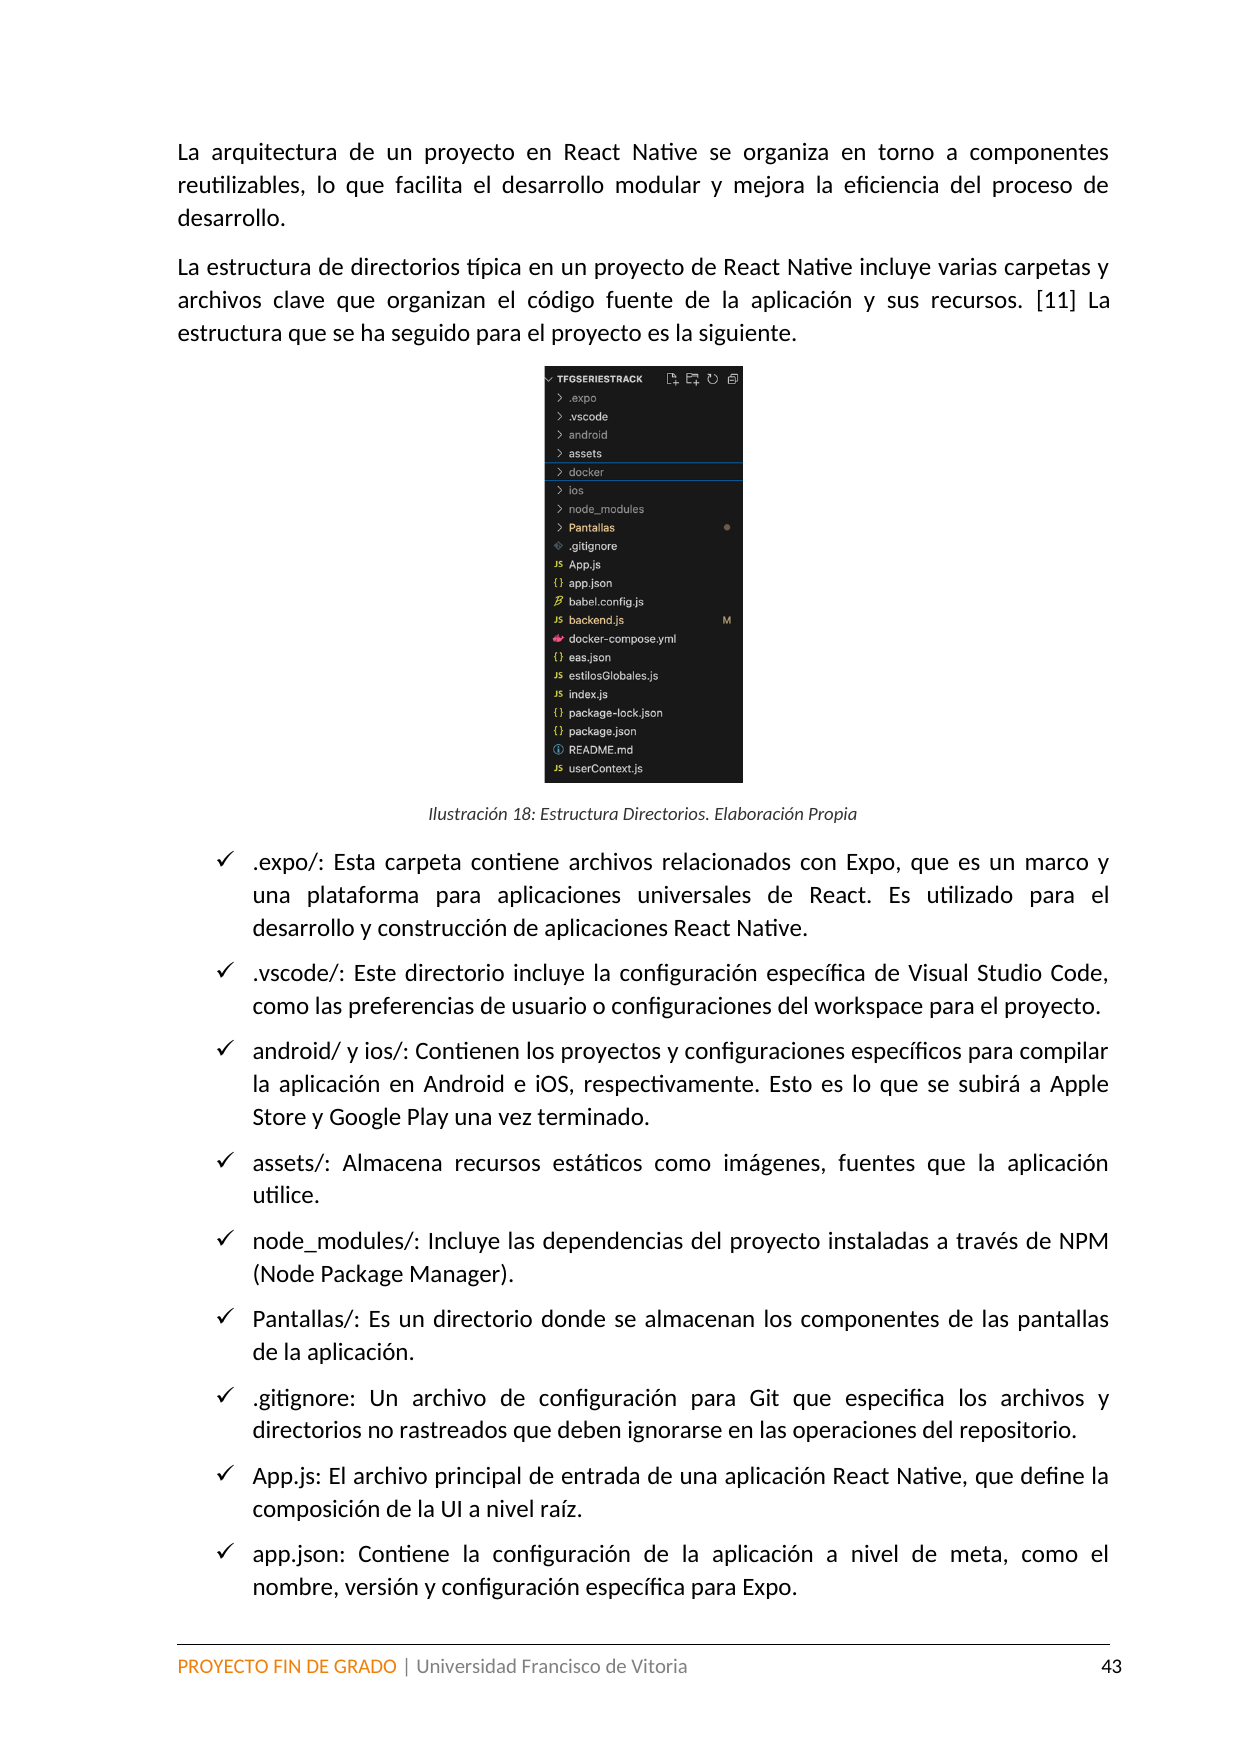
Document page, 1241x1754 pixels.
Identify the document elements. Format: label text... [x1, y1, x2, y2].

list node_modules/: Incluye las dependencias del proyecto instaladas a través de NPM (Node Package Manager). [215, 1225, 1110, 1288]
list android/ y ios/: Contienen los proyectos y configuraciones específicos para compilar la aplicación en Android e iOS, respectivamente. Esto es lo que se subirá a Apple Store y Google Play una vez terminado. [215, 1035, 1110, 1132]
list .vscode/: Este directorio incluye la configuración específica de Visual Studio Code, como las preferencias de usuario o configuraciones del workspace para el proyecto. [215, 957, 1110, 1021]
list .gitignore: Un archivo de configuración para Git que especifica los archivos y directorios no rastreados que deben ignorarse en las operaciones del repositorio. [215, 1382, 1110, 1445]
text Ilustración 18: Estructura Directorios. Elaboración Propia [177, 802, 1110, 825]
text La estructura de directorios típica en un proyecto de React Native incluye varias carpetas y archivos clave que organizan el código fuente de la aplicación y sus recursos. La estructura que se ha seguido para el proyecto es la siguiente. [177, 251, 1110, 348]
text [177, 136, 1110, 232]
list .expo/: Esta carpeta contiene archivos relacionados con Expo, que es un marco y una plataforma para aplicaciones universales de React. Es utilizado para el desarrollo y construcción de aplicaciones React Native. [215, 846, 1110, 942]
list app.json: Contiene la configuración de la aplicación a nivel de meta, como el nombre, versión y configuración específica para Expo. [215, 1538, 1110, 1602]
list App.js: El archivo principal de entrada de una aplicación React Native, que define la composición de la UI a nivel raíz. [215, 1460, 1110, 1523]
list assets/: Almacena recursos estáticos como imágenes, fuentes que la aplicación utilice. [215, 1147, 1110, 1210]
list Pantallas/: Es un directorio donde se almacenan los componentes de las pantallas de la aplicación. [215, 1303, 1110, 1367]
picture [544, 366, 743, 783]
